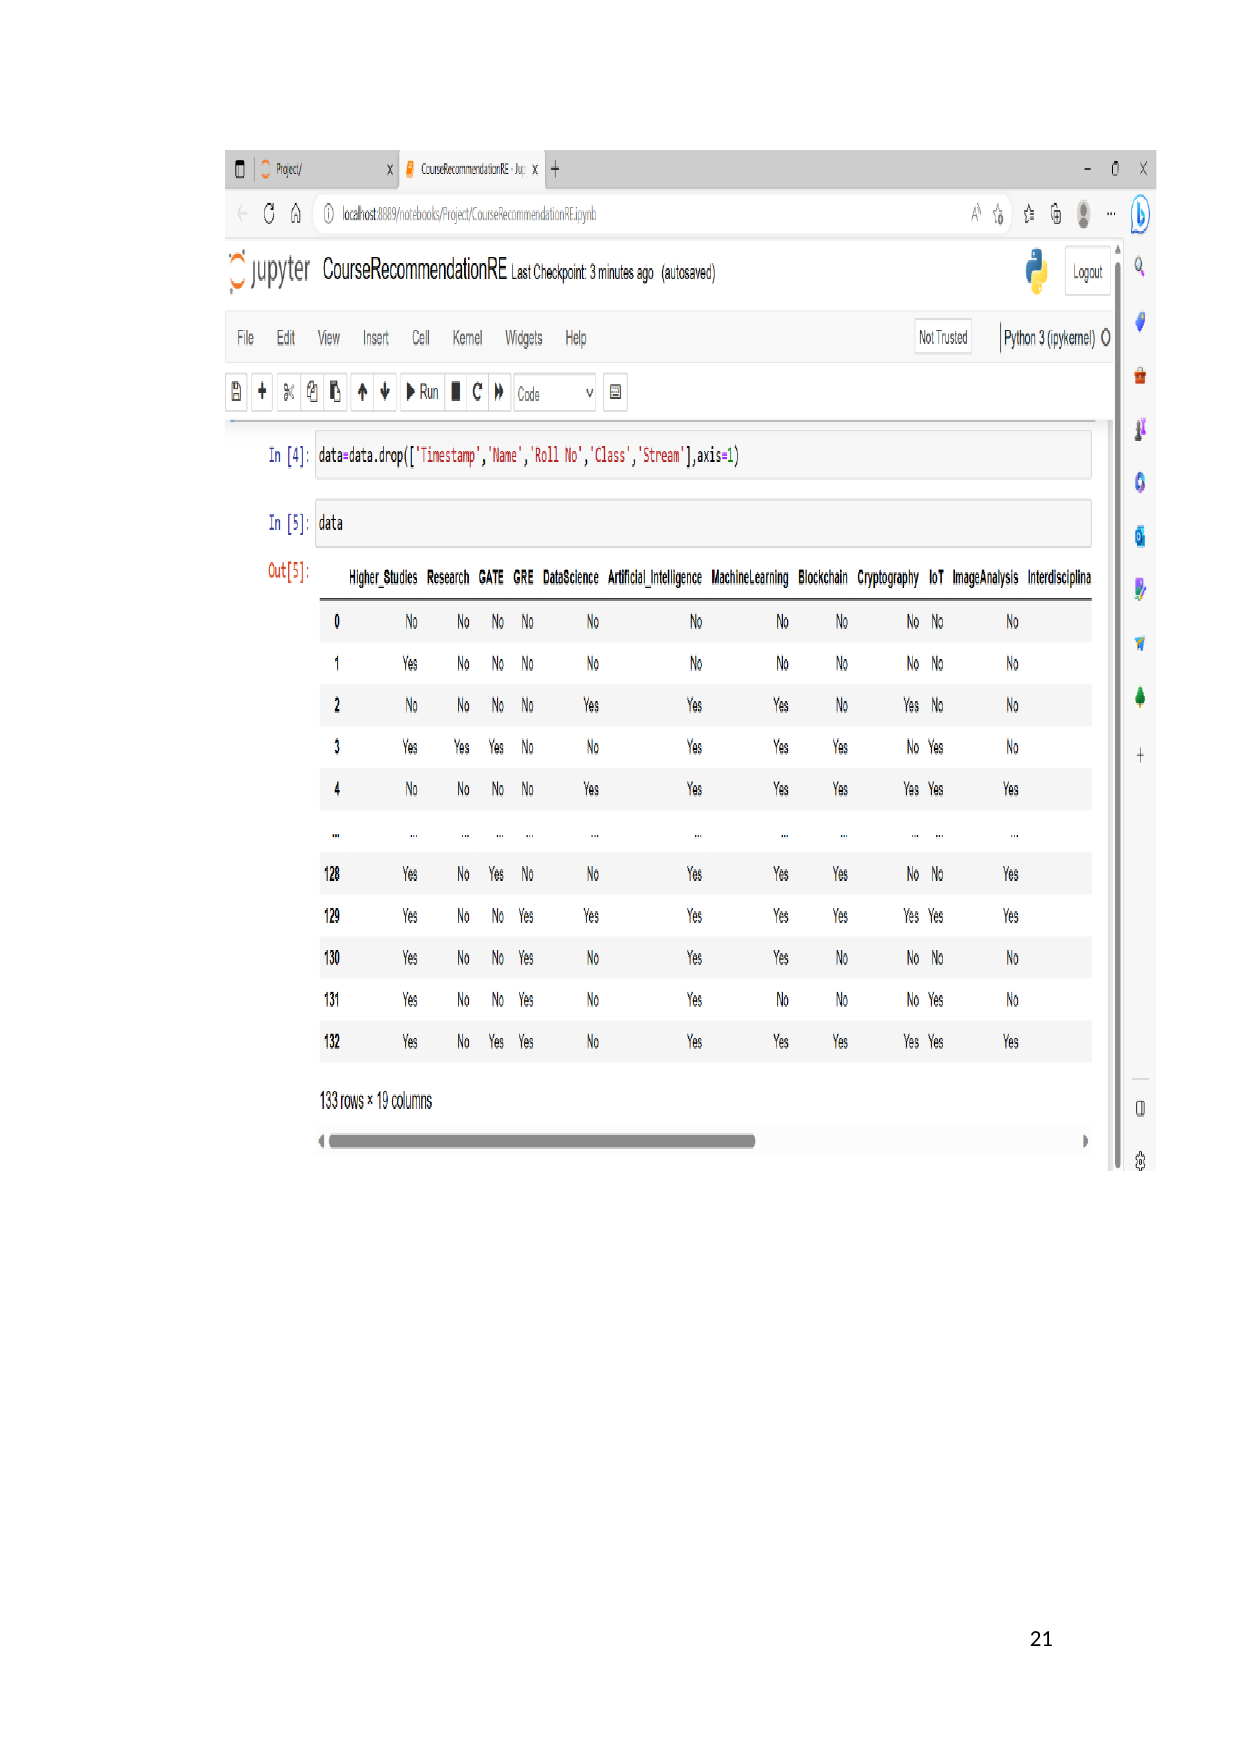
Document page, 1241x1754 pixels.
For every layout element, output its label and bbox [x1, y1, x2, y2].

picture [225, 150, 1157, 1171]
